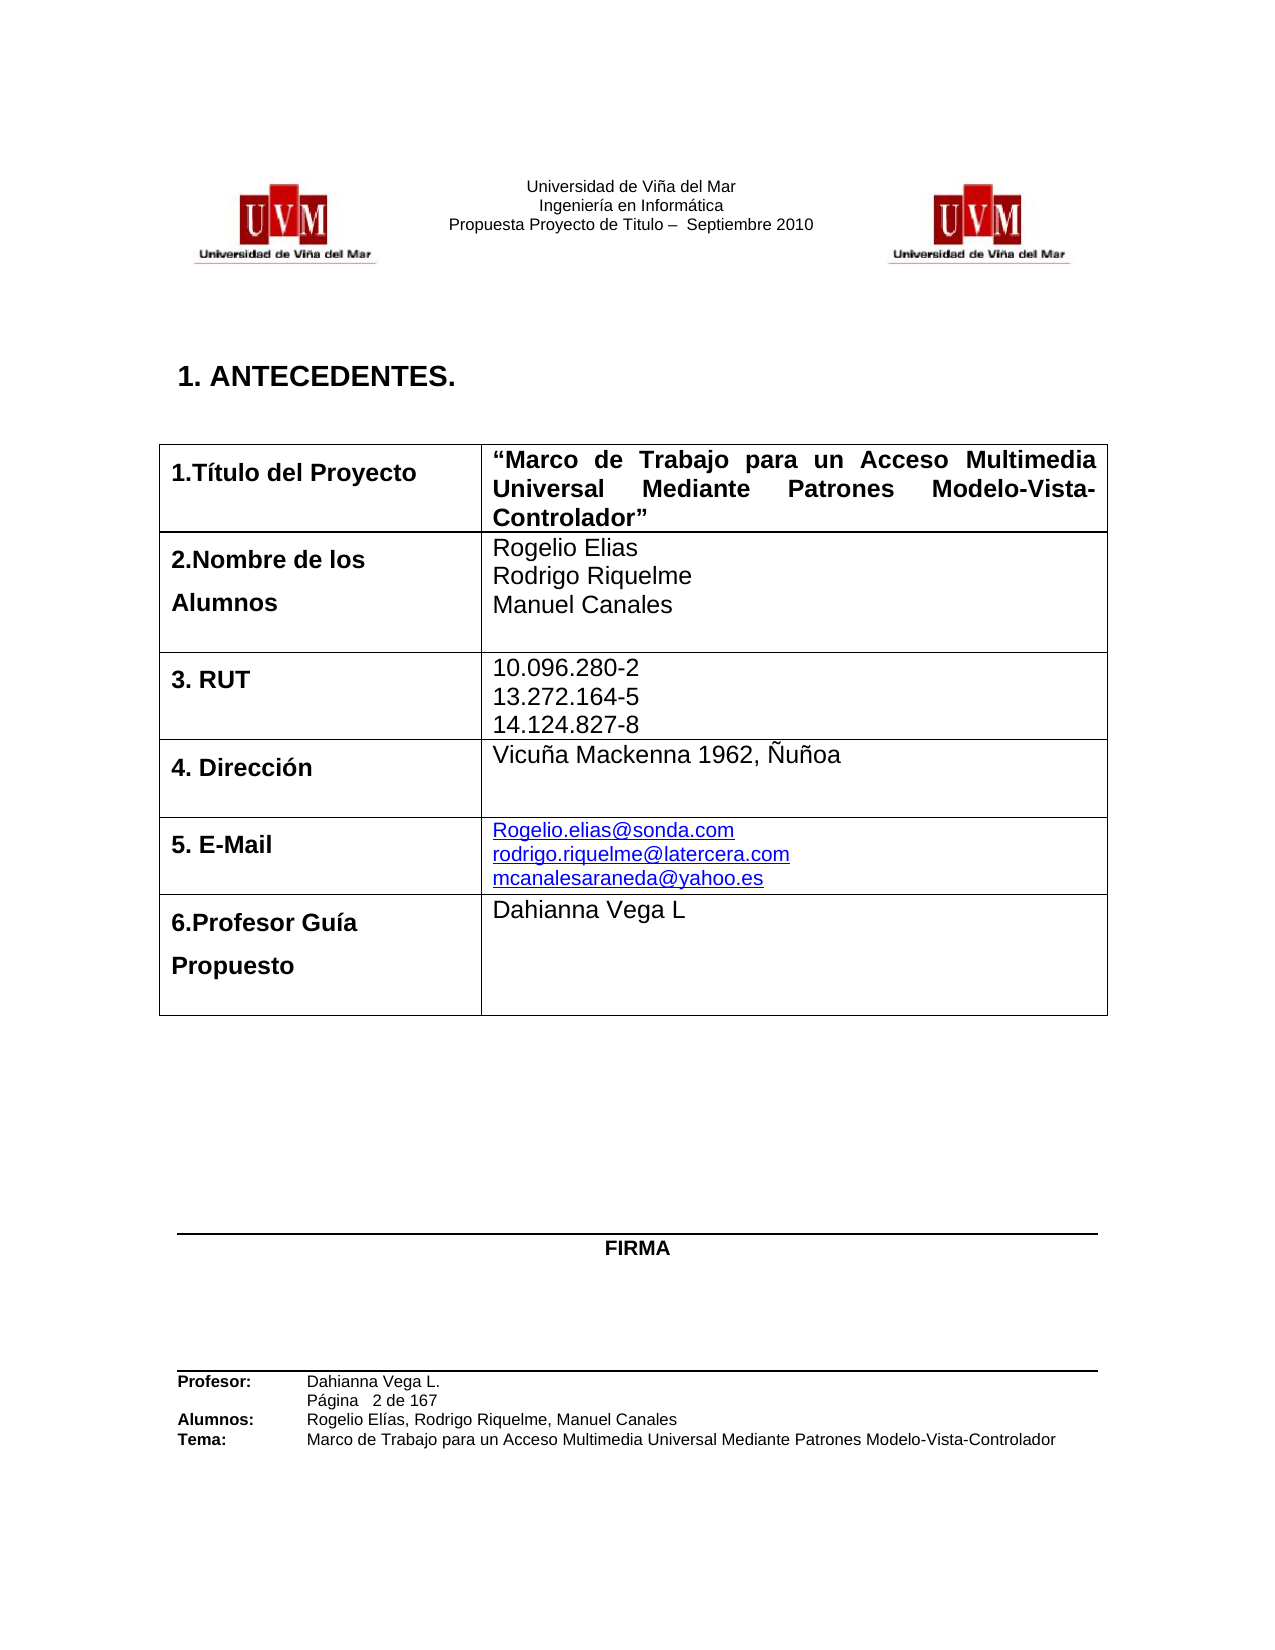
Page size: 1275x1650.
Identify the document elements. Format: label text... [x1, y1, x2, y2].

picture [871, 176, 1084, 267]
table_cell 6.Profesor Guía Propuesto [160, 895, 481, 1014]
text FIRMA [177, 1235, 1098, 1259]
table_header 1.Título del Proyecto [160, 445, 481, 531]
table_cell 10.096.280-2 13.272.164-5 14.124.827-8 [482, 653, 1107, 739]
table_cell 3. RUT [160, 653, 481, 739]
table_cell Vicuña Mackenna 1962, Ñuñoa [482, 740, 1107, 817]
picture [177, 176, 390, 267]
table_cell 4. Dirección [160, 740, 481, 817]
table_header “Marco de Trabajo para un Acceso Multimedia Universal Mediante Patrones Modelo-Vista-Controlador” [482, 445, 1107, 531]
table_cell Dahianna Vega L [482, 895, 1107, 1014]
table_cell 2.Nombre de los Alumnos [160, 533, 481, 652]
subtitle 1. ANTECEDENTES. [177, 359, 1098, 392]
table_cell Rogelio.elias@sonda.com rodrigo.riquelme@latercera.com mcanalesaraneda@yahoo.es [482, 818, 1107, 894]
table_cell Rogelio Elias Rodrigo Riquelme Manuel Canales [482, 533, 1107, 652]
table_cell 5. E-Mail [160, 818, 481, 894]
